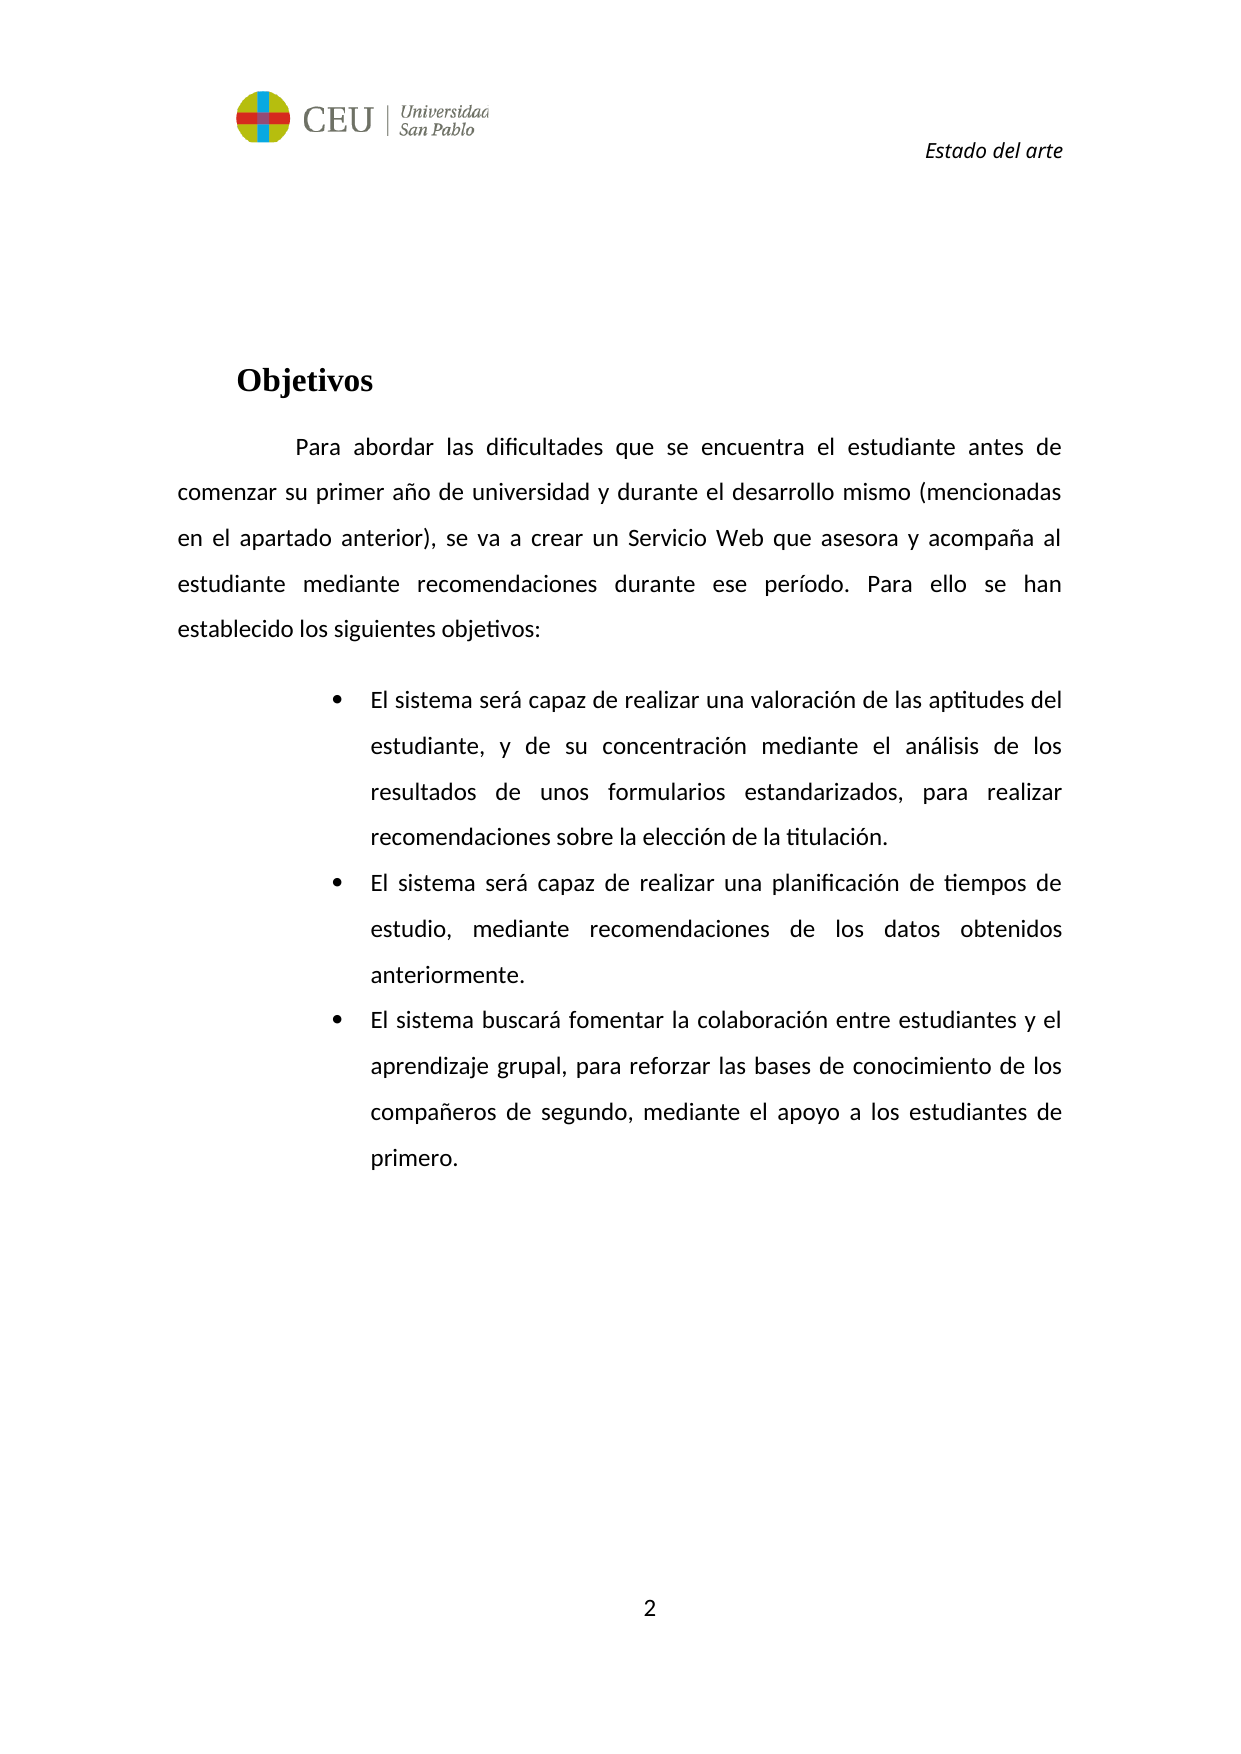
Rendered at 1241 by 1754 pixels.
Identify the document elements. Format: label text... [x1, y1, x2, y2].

text Para abordar las dificultades que se encuentra el estudiante antes de comenzar su primer año de universidad y durante el desarrollo mismo (mencionadas en el apartado anterior), se va a crear un Servicio Web que asesora y acompaña al estudiante mediante recomendaciones durante ese período. Para ello se han establecido los siguientes objetivos: [177, 431, 1063, 644]
list El sistema será capaz de realizar una valoración de las aptitudes del estudiante, y de su concentración mediante el análisis de los resultados de unos formularios estandarizados, para realizar recomendaciones sobre la elección de la titulación. [333, 684, 1063, 852]
subtitle Objetivos [236, 361, 1063, 399]
picture [235, 89, 489, 143]
list El sistema será capaz de realizar una planificación de tiempos de estudio, mediante recomendaciones de los datos obtenidos anteriormente. [333, 867, 1063, 989]
list El sistema buscará fomentar la colaboración entre estudiantes y el aprendizaje grupal, para reforzar las bases de conocimiento de los compañeros de segundo, mediante el apoyo a los estudiantes de primero. [333, 1004, 1063, 1172]
